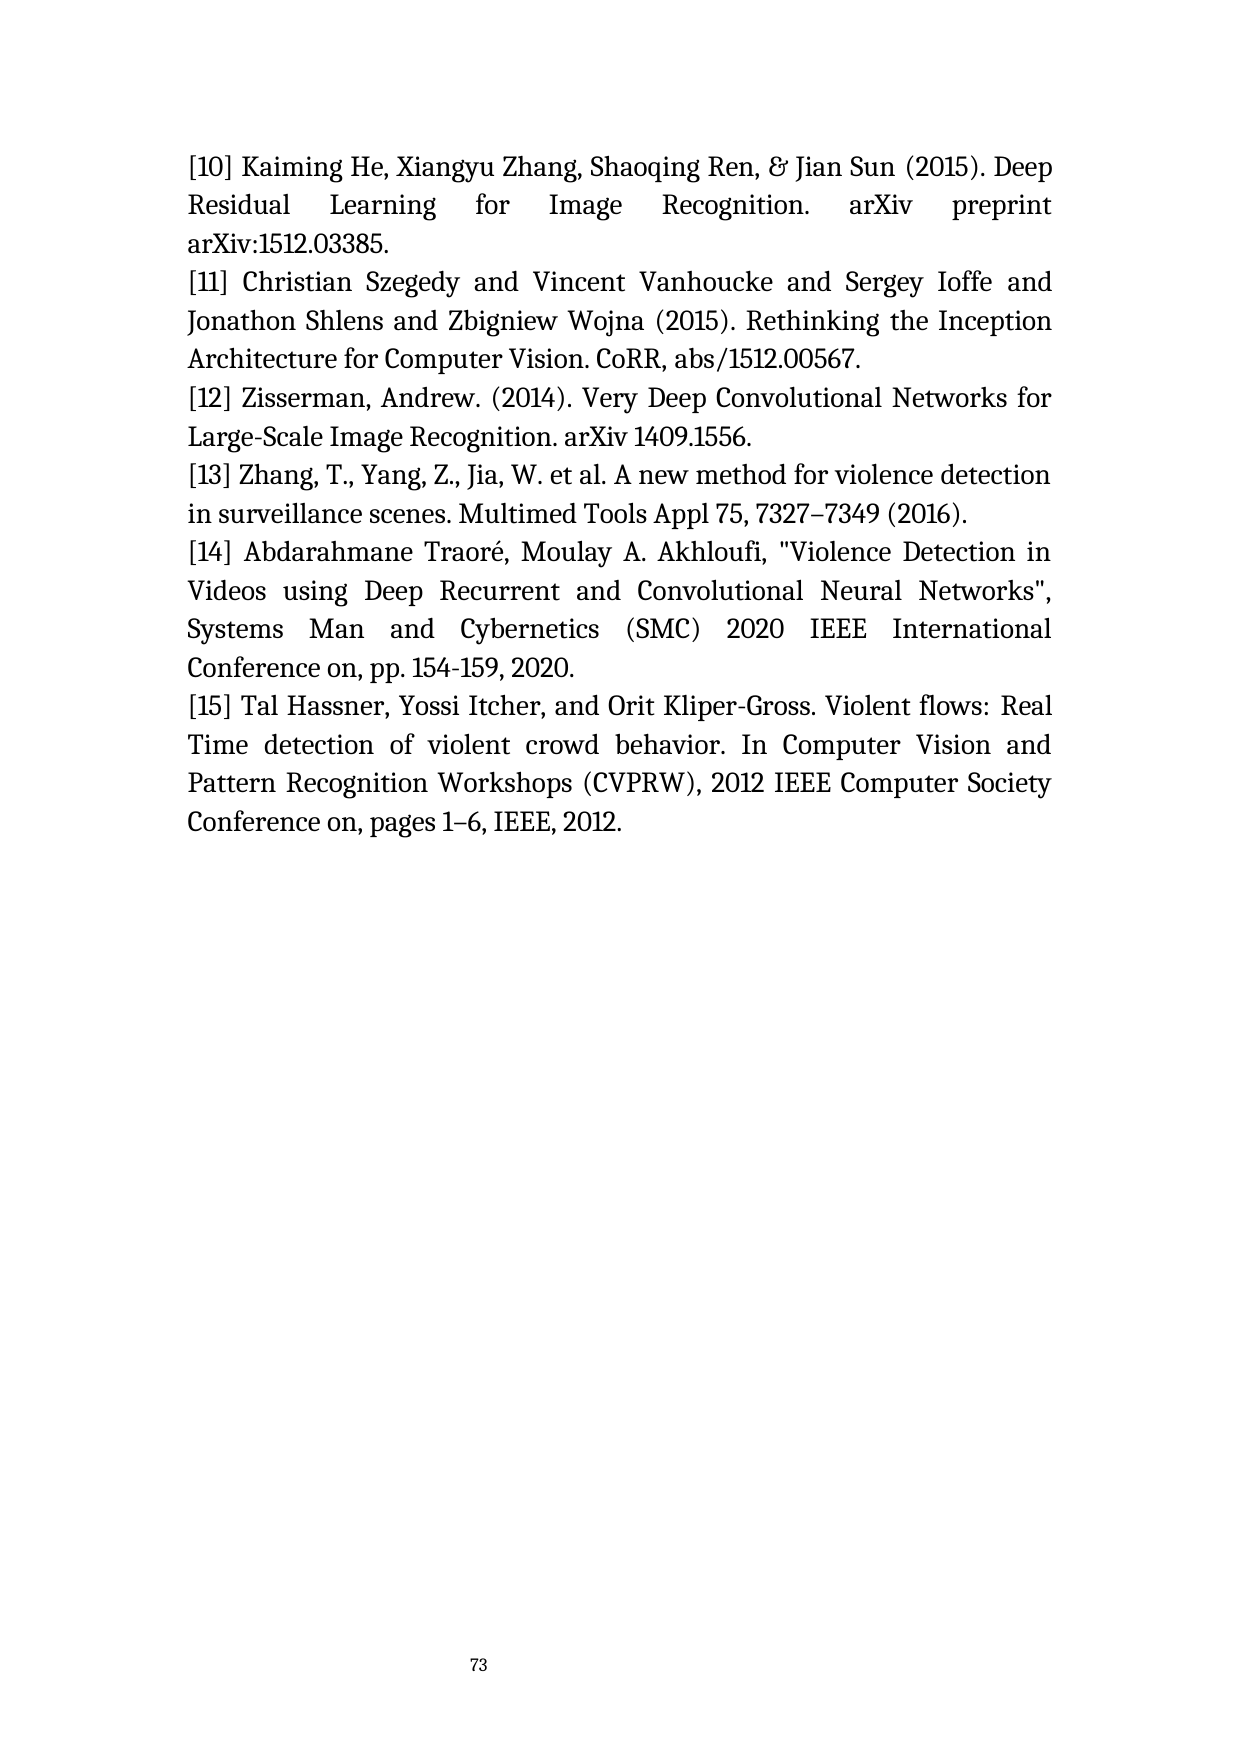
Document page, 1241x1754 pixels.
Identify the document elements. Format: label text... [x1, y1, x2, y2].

text [13] Zhang, T., Yang, Z., Jia, W. et al. A new method for violence detection in surveillance scenes. Multimed Tools Appl 75, 7327–7349 (2016). [187, 458, 1053, 530]
text [12] Zisserman, Andrew. (2014). Very Deep Convolutional Networks for Large-Scale Image Recognition. arXiv 1409.1556. [187, 381, 1053, 453]
text [11] Christian Szegedy and Vincent Vanhoucke and Sergey Ioffe and Jonathon Shlens and Zbigniew Wojna (2015). Rethinking the Inception Architecture for Computer Vision. CoRR, abs/1512.00567. [187, 266, 1053, 376]
text [10] Kaiming He, Xiangyu Zhang, Shaoqing Ren, & Jian Sun (2015). Deep Residual Learning for Image Recognition. arXiv preprint arXiv:1512.03385. [187, 150, 1053, 261]
text [15] Tal Hassner, Yossi Itcher, and Orit Kliper-Gross. Violent flows: Real Time detection of violent crowd behavior. In Computer Vision and Pattern Recognition Workshops (CVPRW), 2012 IEEE Computer Society Conference on, pages 1–6, IEEE, 2012. [187, 689, 1053, 839]
text [14] Abdarahmane Traoré, Moulay A. Akhloufi, "Violence Detection in Videos using Deep Recurrent and Convolutional Neural Networks", Systems Man and Cybernetics (SMC) 2020 IEEE International Conference on, pp. 154-159, 2020. [187, 535, 1053, 684]
